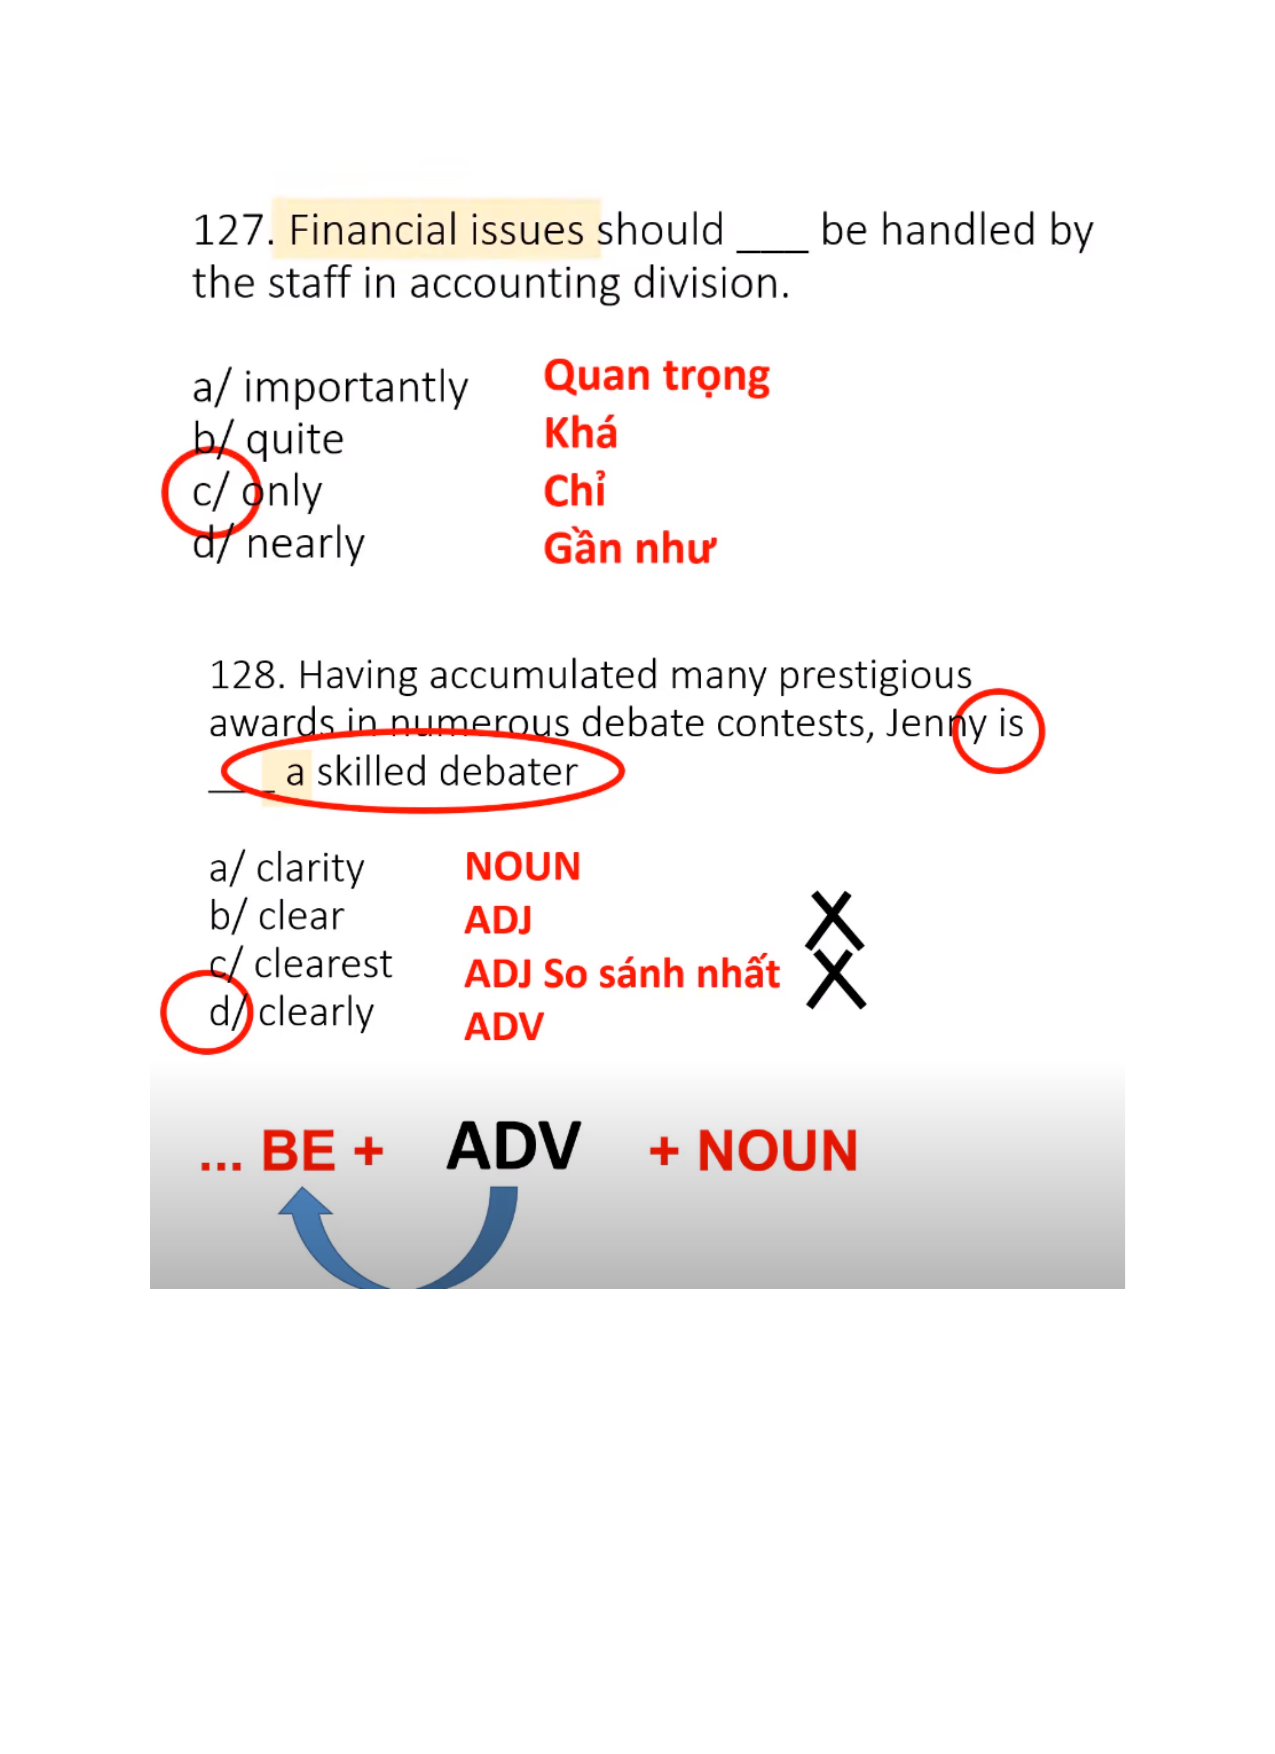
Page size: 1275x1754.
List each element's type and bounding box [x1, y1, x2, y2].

picture [150, 150, 1125, 616]
picture [150, 618, 1125, 1289]
